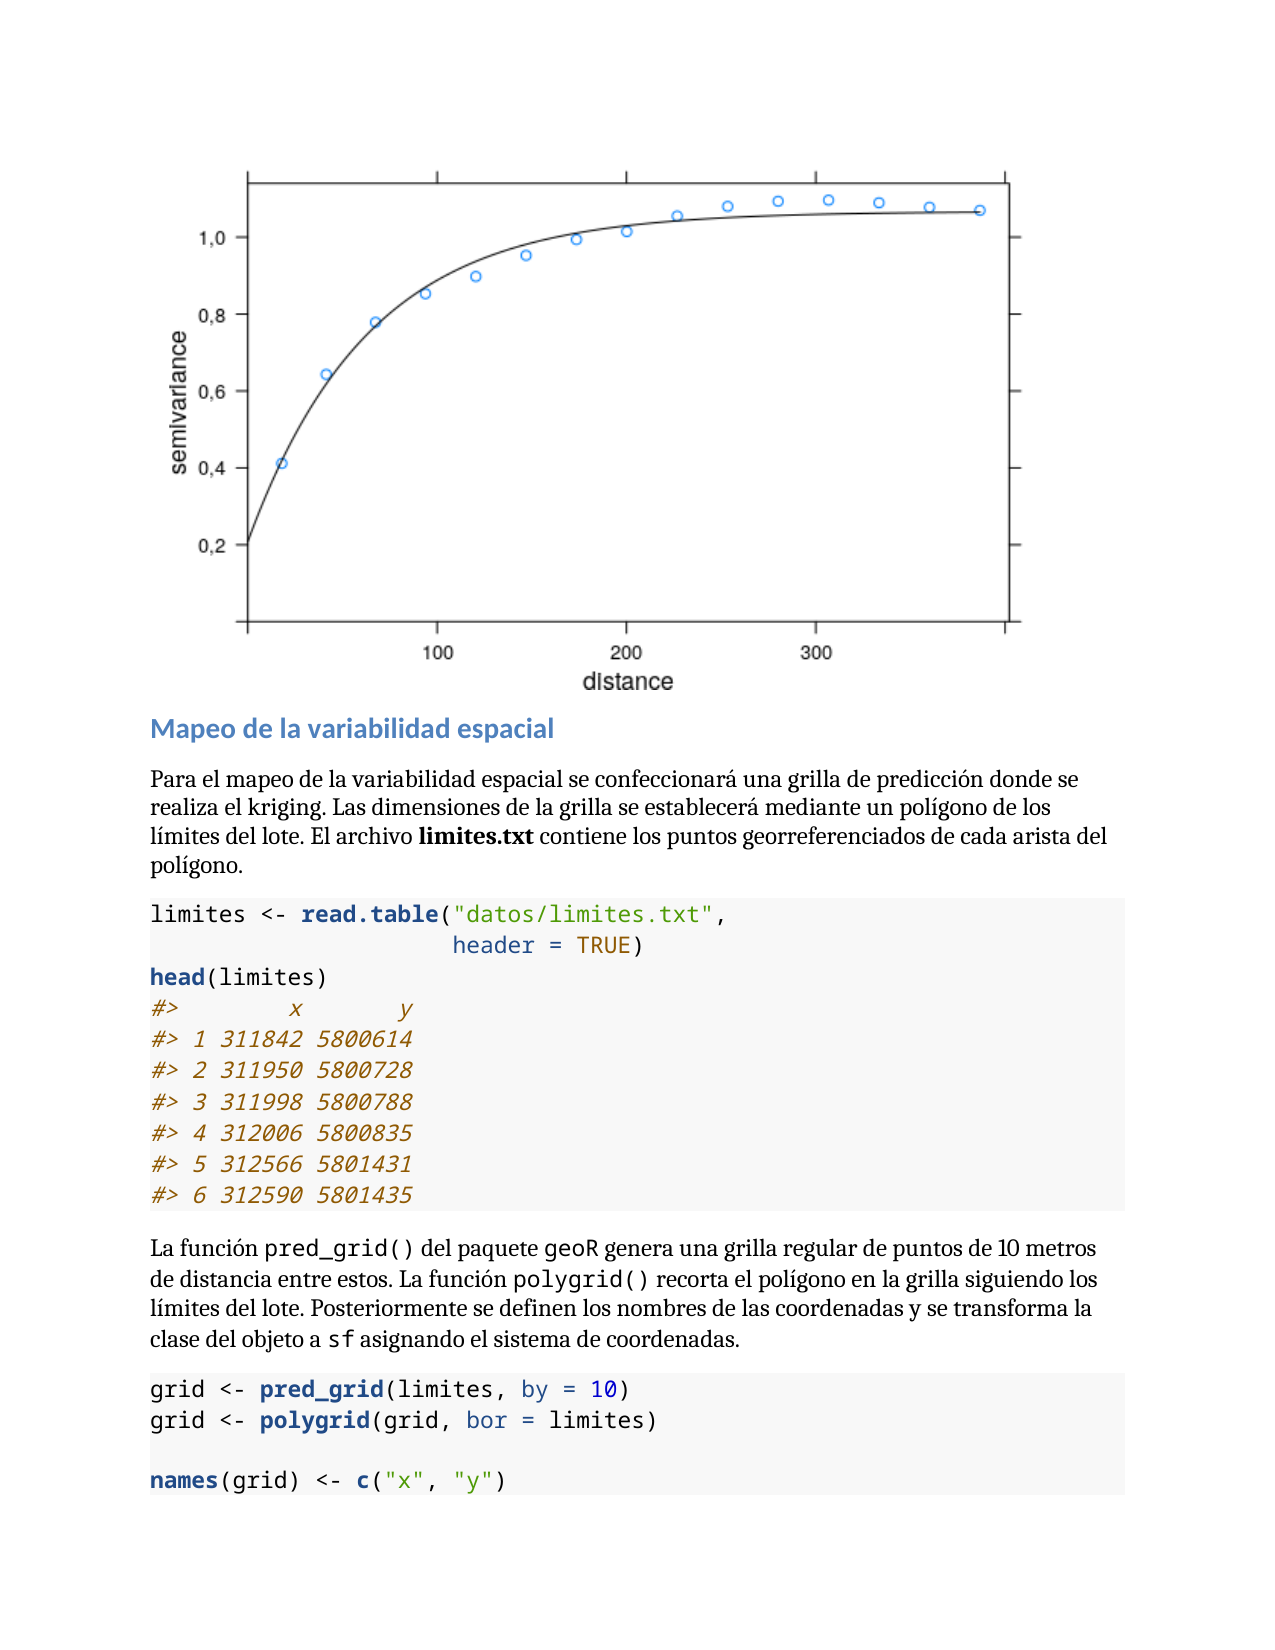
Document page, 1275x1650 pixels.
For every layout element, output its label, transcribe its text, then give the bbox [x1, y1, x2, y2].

text limites <- read.table("datos/limites.txt", header = TRUE) head(limites) #> x y #> 1 311842 5800614 #> 2 311950 5800728 #> 3 311998 5800788 #> 4 312006 5800835 #> 5 312566 5801431 #> 6 312590 5801435 [150, 898, 1125, 1211]
text La función pred_grid() del paquete geoR genera una grilla regular de puntos de 10 metros de distancia entre estos. La función polygrid() recorta el polígono en la grilla siguiendo los límites del lote. Posteriormente se definen los nombres de las coordenadas y se transforma la clase del objeto a sf asignando el sistema de coordenadas. [150, 1232, 1125, 1354]
text Para el mapeo de la variabilidad espacial se confeccionará una grilla de predicción donde se realiza el kriging. Las dimensiones de la grilla se establecerá mediante un polígono de los límites del lote. El archivo limites.txt contiene los puntos georreferenciados de cada arista del polígono. [150, 764, 1125, 879]
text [150, 1373, 1125, 1495]
subtitle Mapeo de la variabilidad espacial [150, 710, 1125, 746]
picture [168, 150, 1044, 690]
